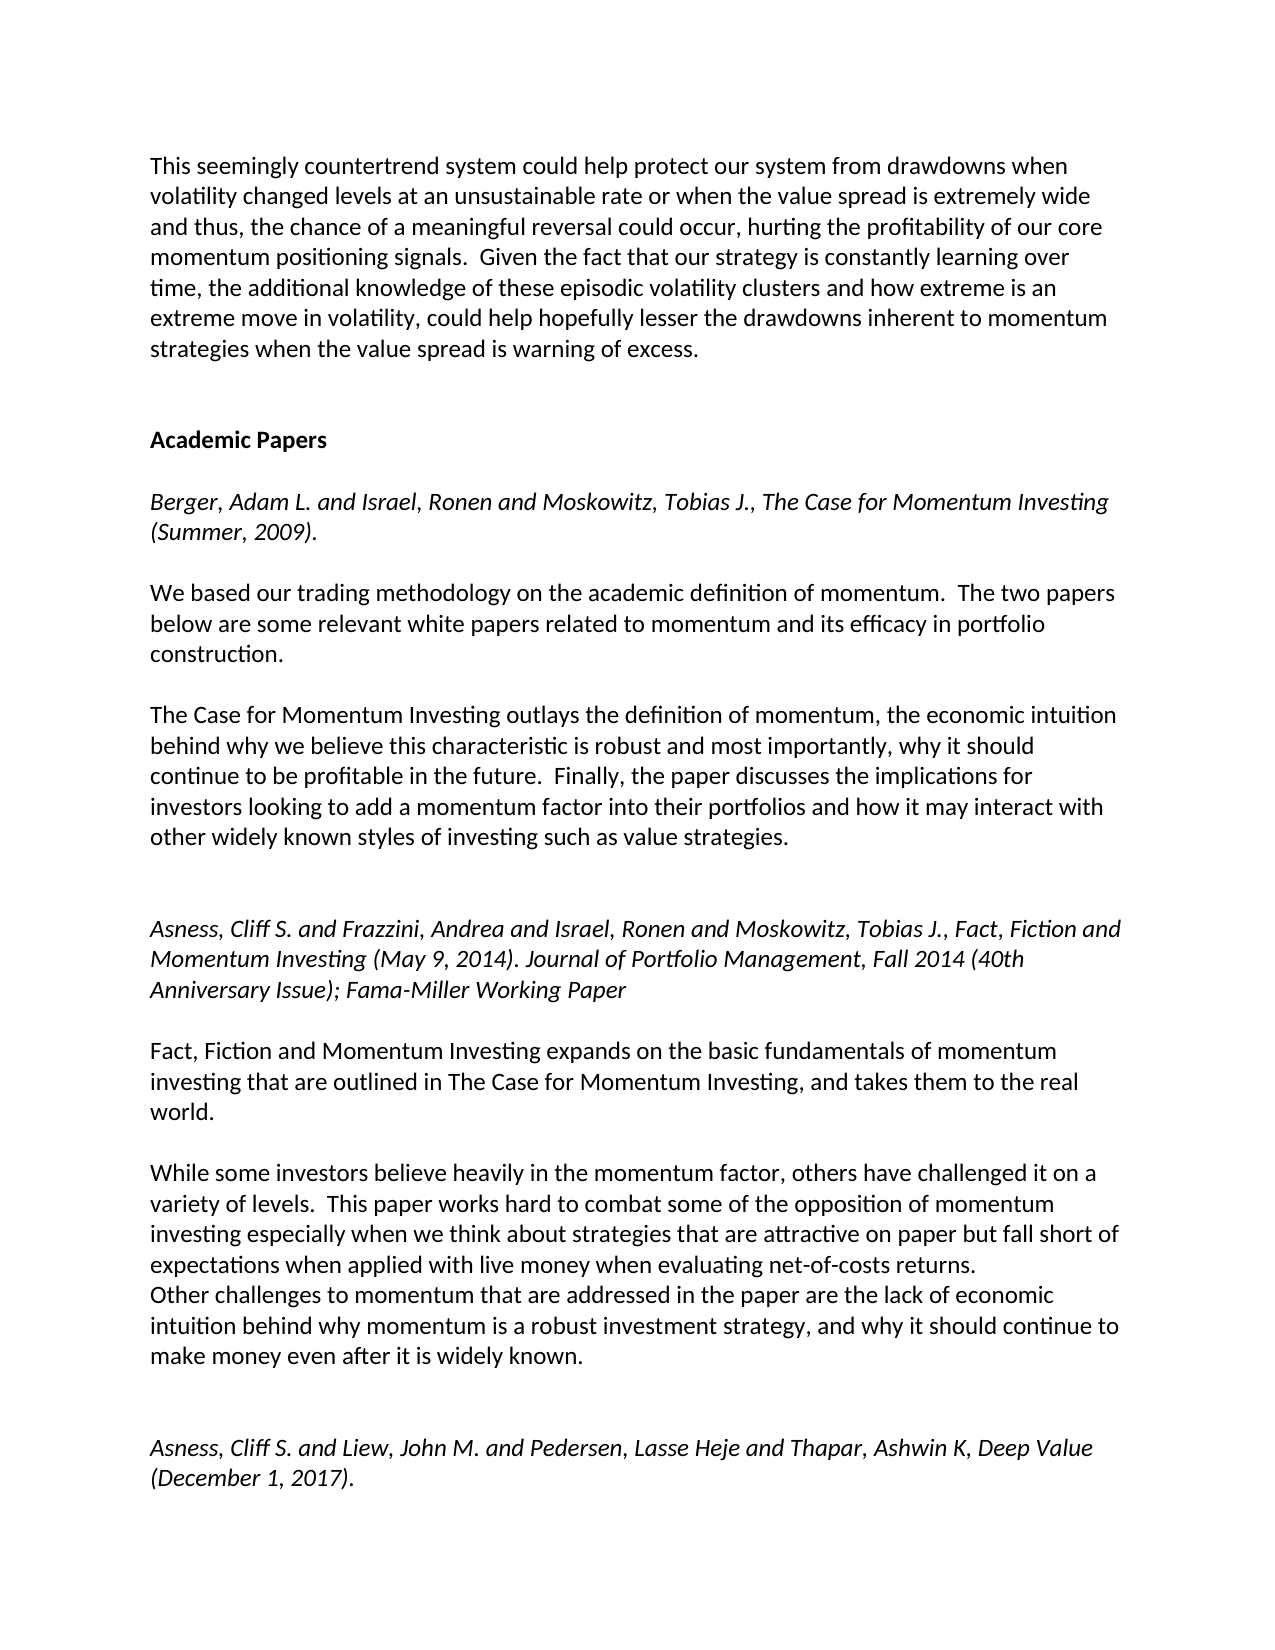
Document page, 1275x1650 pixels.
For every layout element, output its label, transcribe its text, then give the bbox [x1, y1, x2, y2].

text We based our trading methodology on the academic definition of momentum. The two papers below are some relevant white papers related to momentum and its efficacy in portfolio construction. [150, 577, 1125, 669]
text Other challenges to momentum that are addressed in the paper are the lack of economic intuition behind why momentum is a robust investment strategy, and why it should continue to make money even after it is widely known. [150, 1279, 1125, 1371]
text Asness, Cliff S. and Liew, John M. and Pedersen, Lasse Heje and Thapar, Ashwin K, Deep Value (December 1, 2017). [150, 1432, 1125, 1493]
text Fact, Fiction and Momentum Investing expands on the basic fundamentals of momentum investing that are outlined in The Case for Momentum Investing, and takes them to the real world. [150, 1035, 1125, 1127]
text The Case for Momentum Investing outlays the definition of momentum, the economic intuition behind why we believe this characteristic is robust and most importantly, why it should continue to be profitable in the future. Finally, the paper discusses the implications for investors looking to add a momentum factor into their portfolios and how it may interact with other widely known styles of investing such as value strategies. [150, 699, 1125, 852]
text While some investors believe heavily in the momentum factor, others have challenged it on a variety of levels. This paper works hard to combat some of the opposition of momentum investing especially when we think about strategies that are attractive on paper but fall short of expectations when applied with live money when evaluating net-of-costs returns. [150, 1157, 1125, 1279]
text Asness, Cliff S. and Frazzini, Andrea and Israel, Ronen and Moskowitz, Tobias J., Fact, Fiction and Momentum Investing (May 9, 2014). Journal of Portfolio Management, Fall 2014 (40th Anniversary Issue); Fama-Miller Working Paper [150, 913, 1125, 1004]
text This seemingly countertrend system could help protect our system from drawdowns when volatility changed levels at an unsustainable rate or when the value spread is extremely wide and thus, the chance of a meaningful reversal could occur, hurting the profitability of our core momentum positioning signals. Given the fact that our strategy is constantly learning over time, the additional knowledge of these episodic volatility clusters and how extreme is an extreme move in volatility, could help hopefully lesser the drawdowns inherent to momentum strategies when the value spread is warning of excess. [150, 150, 1125, 364]
text Academic Papers [150, 425, 1125, 455]
text Berger, Adam L. and Israel, Ronen and Moskowitz, Tobias J., The Case for Momentum Investing (Summer, 2009). [150, 486, 1125, 547]
